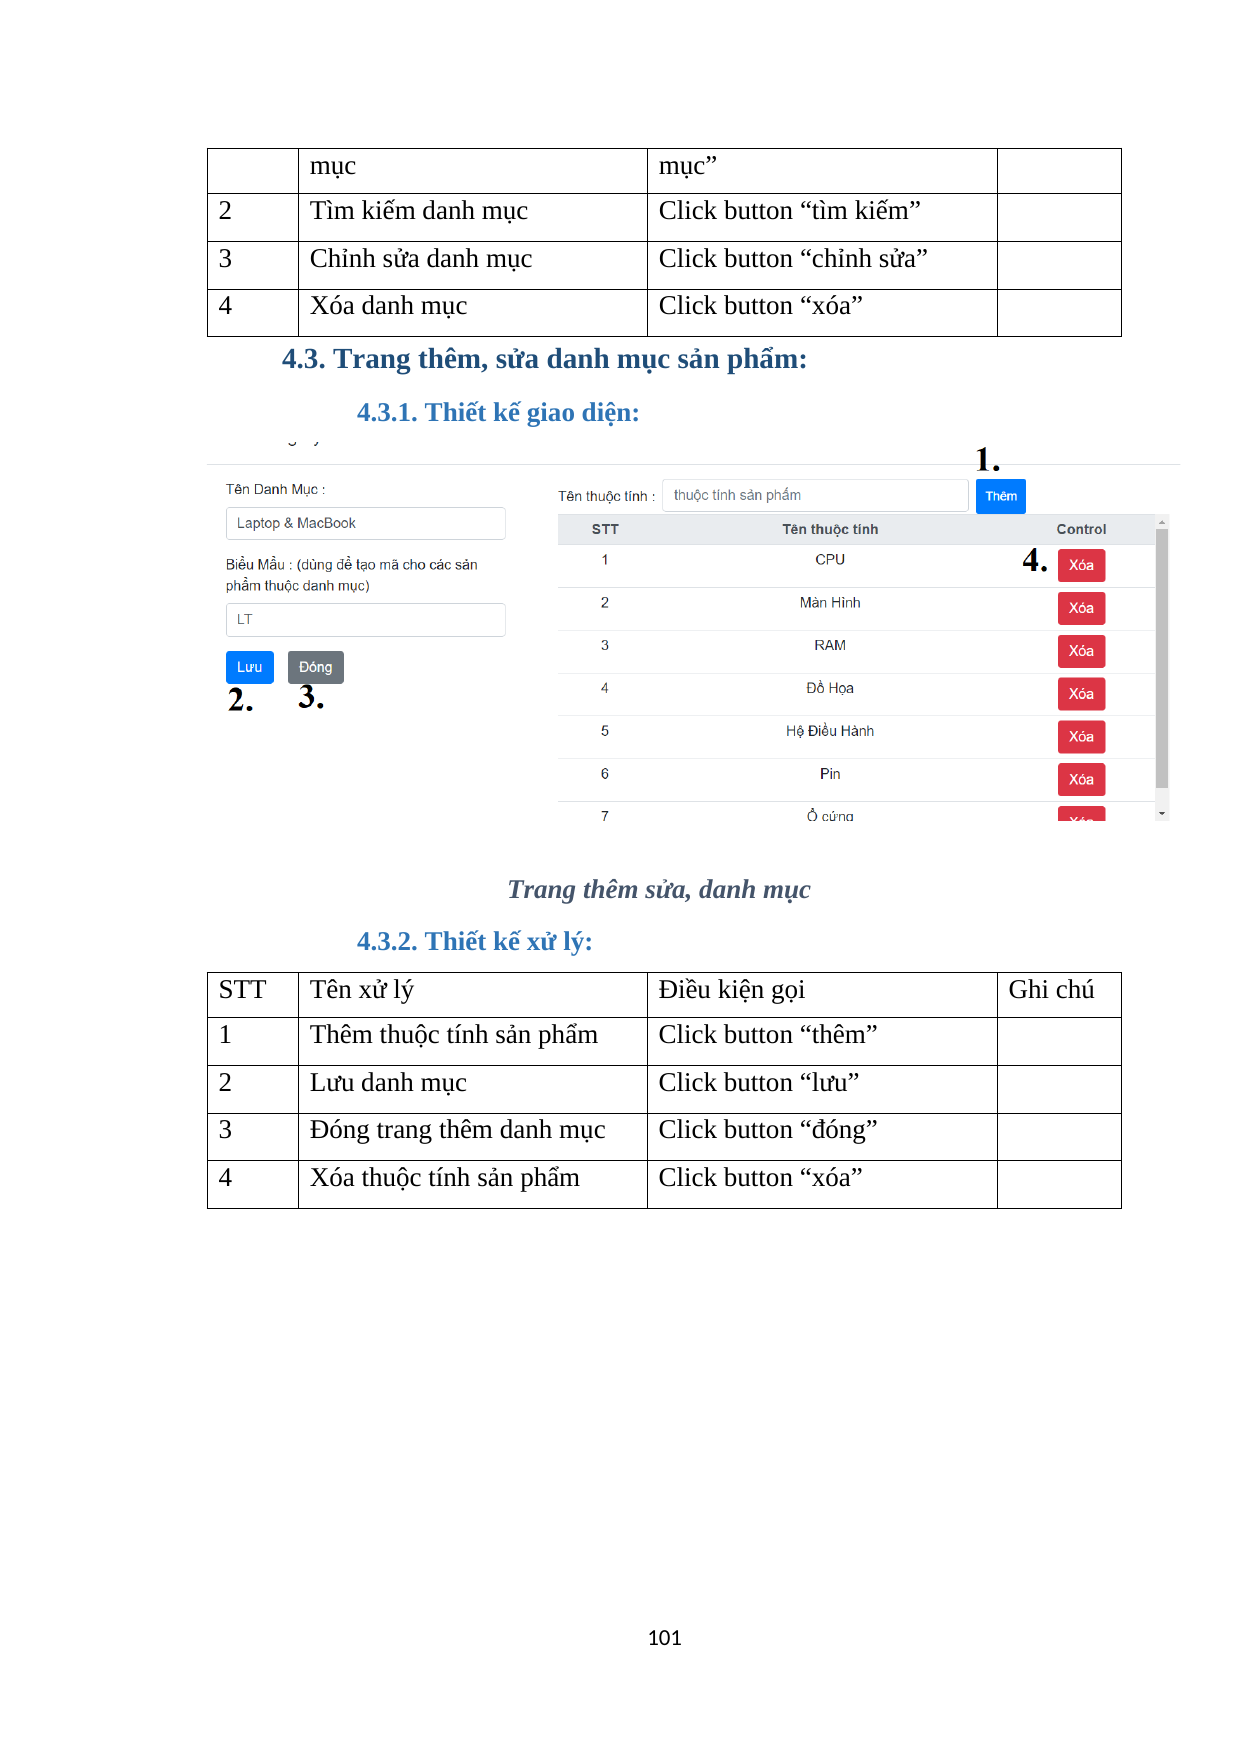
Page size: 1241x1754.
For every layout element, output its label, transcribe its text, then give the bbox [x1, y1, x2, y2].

table_cell Click button “xóa” [648, 290, 997, 336]
table_cell 4 [208, 1161, 298, 1208]
table_cell Xóa danh mục [299, 290, 647, 336]
table_cell 2 [208, 194, 298, 241]
table_cell 1 [208, 1018, 298, 1065]
table_cell Click button “chỉnh sửa” [648, 242, 997, 288]
table_cell [998, 242, 1121, 288]
table_cell 4 [208, 290, 298, 336]
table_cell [299, 149, 647, 193]
table_header STT [208, 973, 298, 1017]
table_cell [998, 194, 1121, 241]
text Trang thêm sửa, danh mục [432, 873, 1122, 904]
subtitle 4.3.1. Thiết kế giao diện: [282, 396, 1122, 427]
table_header Tên xử lý [299, 973, 647, 1017]
table_cell 2 [208, 1066, 298, 1112]
table_header Ghi chú [998, 973, 1121, 1017]
subtitle 4.3.2. Thiết kế xử lý: [282, 925, 1122, 956]
table_header Điều kiện gọi [648, 973, 997, 1017]
table_cell Tìm kiếm danh mục [299, 194, 647, 241]
table_cell Xóa thuộc tính sản phẩm [299, 1161, 647, 1208]
table_cell [998, 1018, 1121, 1065]
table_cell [648, 149, 997, 193]
table_cell Click button “tìm kiếm” [648, 194, 997, 241]
table_cell 3 [208, 242, 298, 288]
table_cell [998, 149, 1121, 193]
table_cell Đóng trang thêm danh mục [299, 1114, 647, 1160]
table_cell [998, 290, 1121, 336]
table_cell Click button “lưu” [648, 1066, 997, 1112]
picture [206, 442, 1181, 843]
table_cell Click button “thêm” [648, 1018, 997, 1065]
table_cell 3 [208, 1114, 298, 1160]
table_cell Click button “xóa” [648, 1161, 997, 1208]
table_cell [998, 1161, 1121, 1208]
subtitle 4.3. Trang thêm, sửa danh mục sản phẩm: [207, 341, 1122, 375]
table_cell 1 [208, 149, 298, 193]
table_cell Click button “đóng” [648, 1114, 997, 1160]
table_cell Chỉnh sửa danh mục [299, 242, 647, 288]
table_cell [998, 1066, 1121, 1112]
table_cell Thêm thuộc tính sản phẩm [299, 1018, 647, 1065]
table_cell [998, 1114, 1121, 1160]
table_cell Lưu danh mục [299, 1066, 647, 1112]
